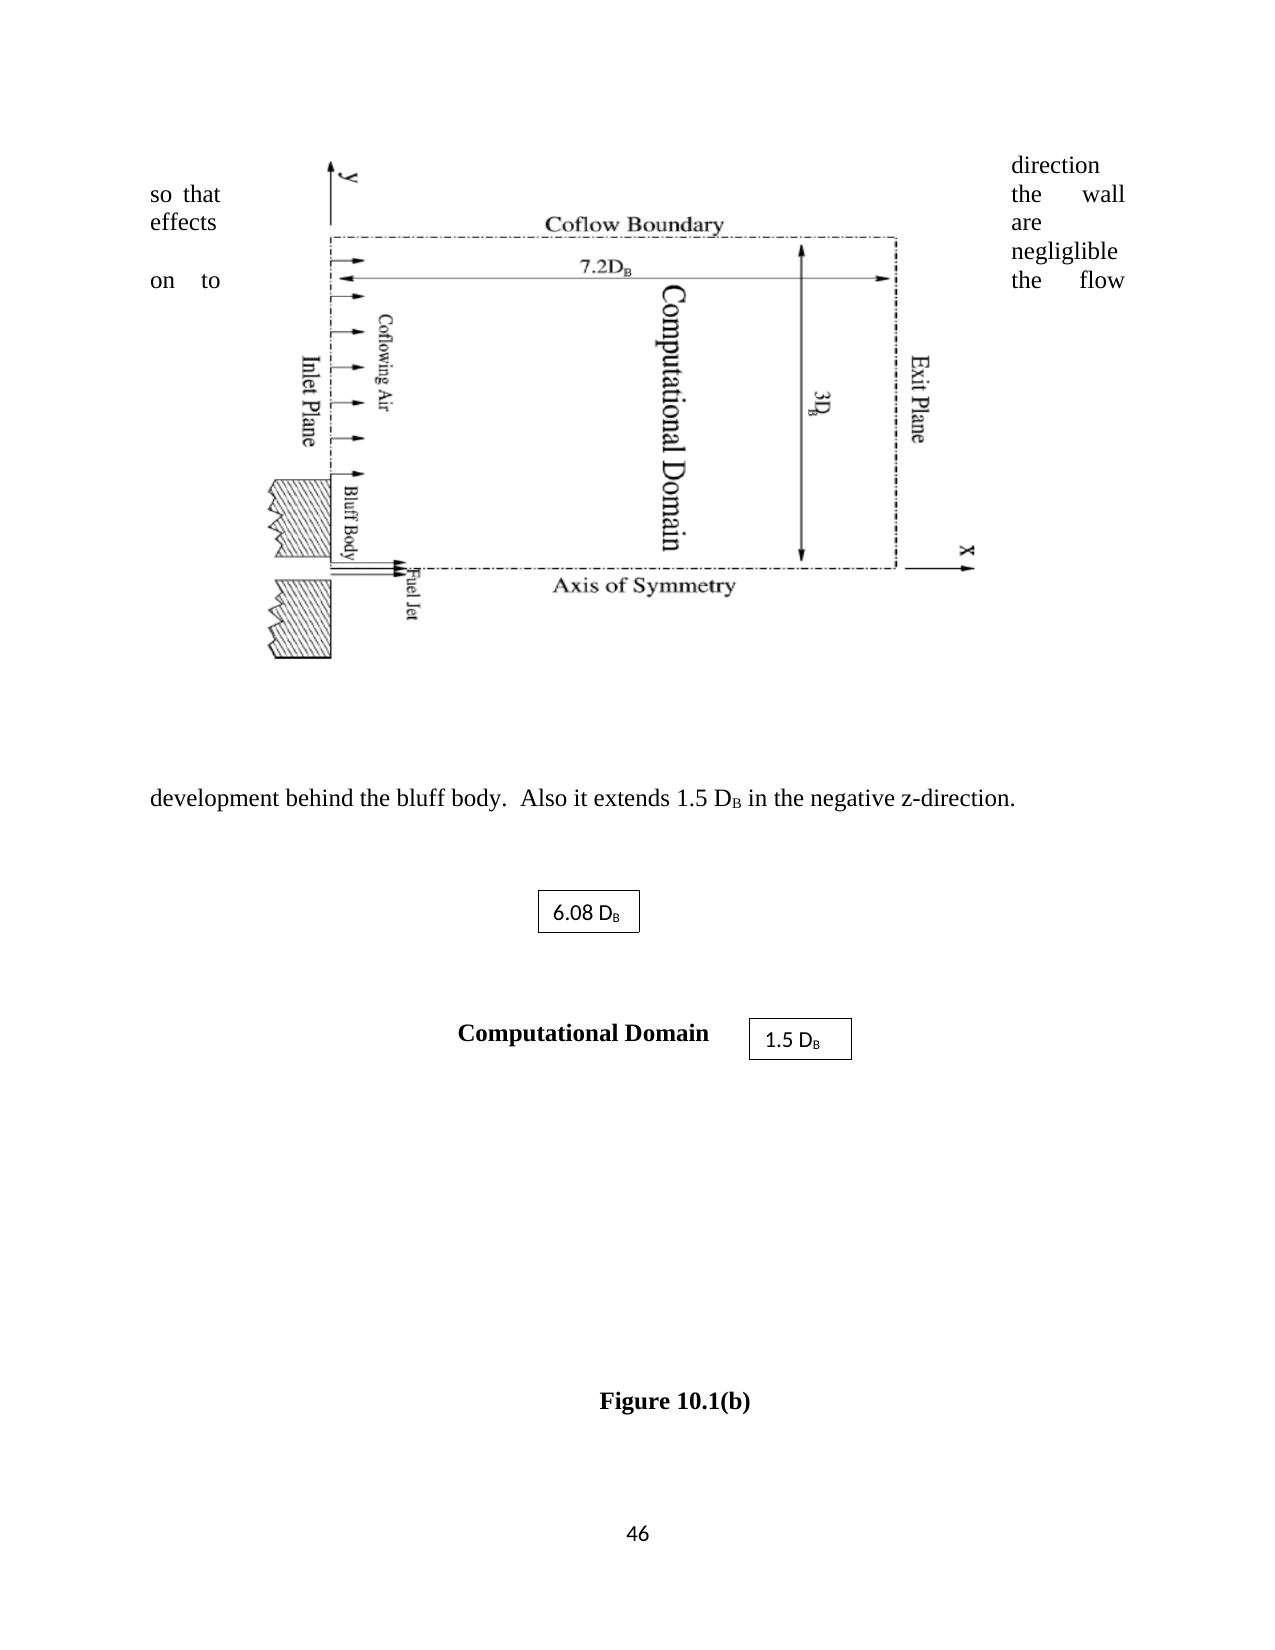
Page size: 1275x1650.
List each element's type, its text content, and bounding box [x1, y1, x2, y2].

picture [244, 138, 993, 677]
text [150, 150, 1125, 812]
text Figure 10.1(b) [150, 1386, 1125, 1415]
